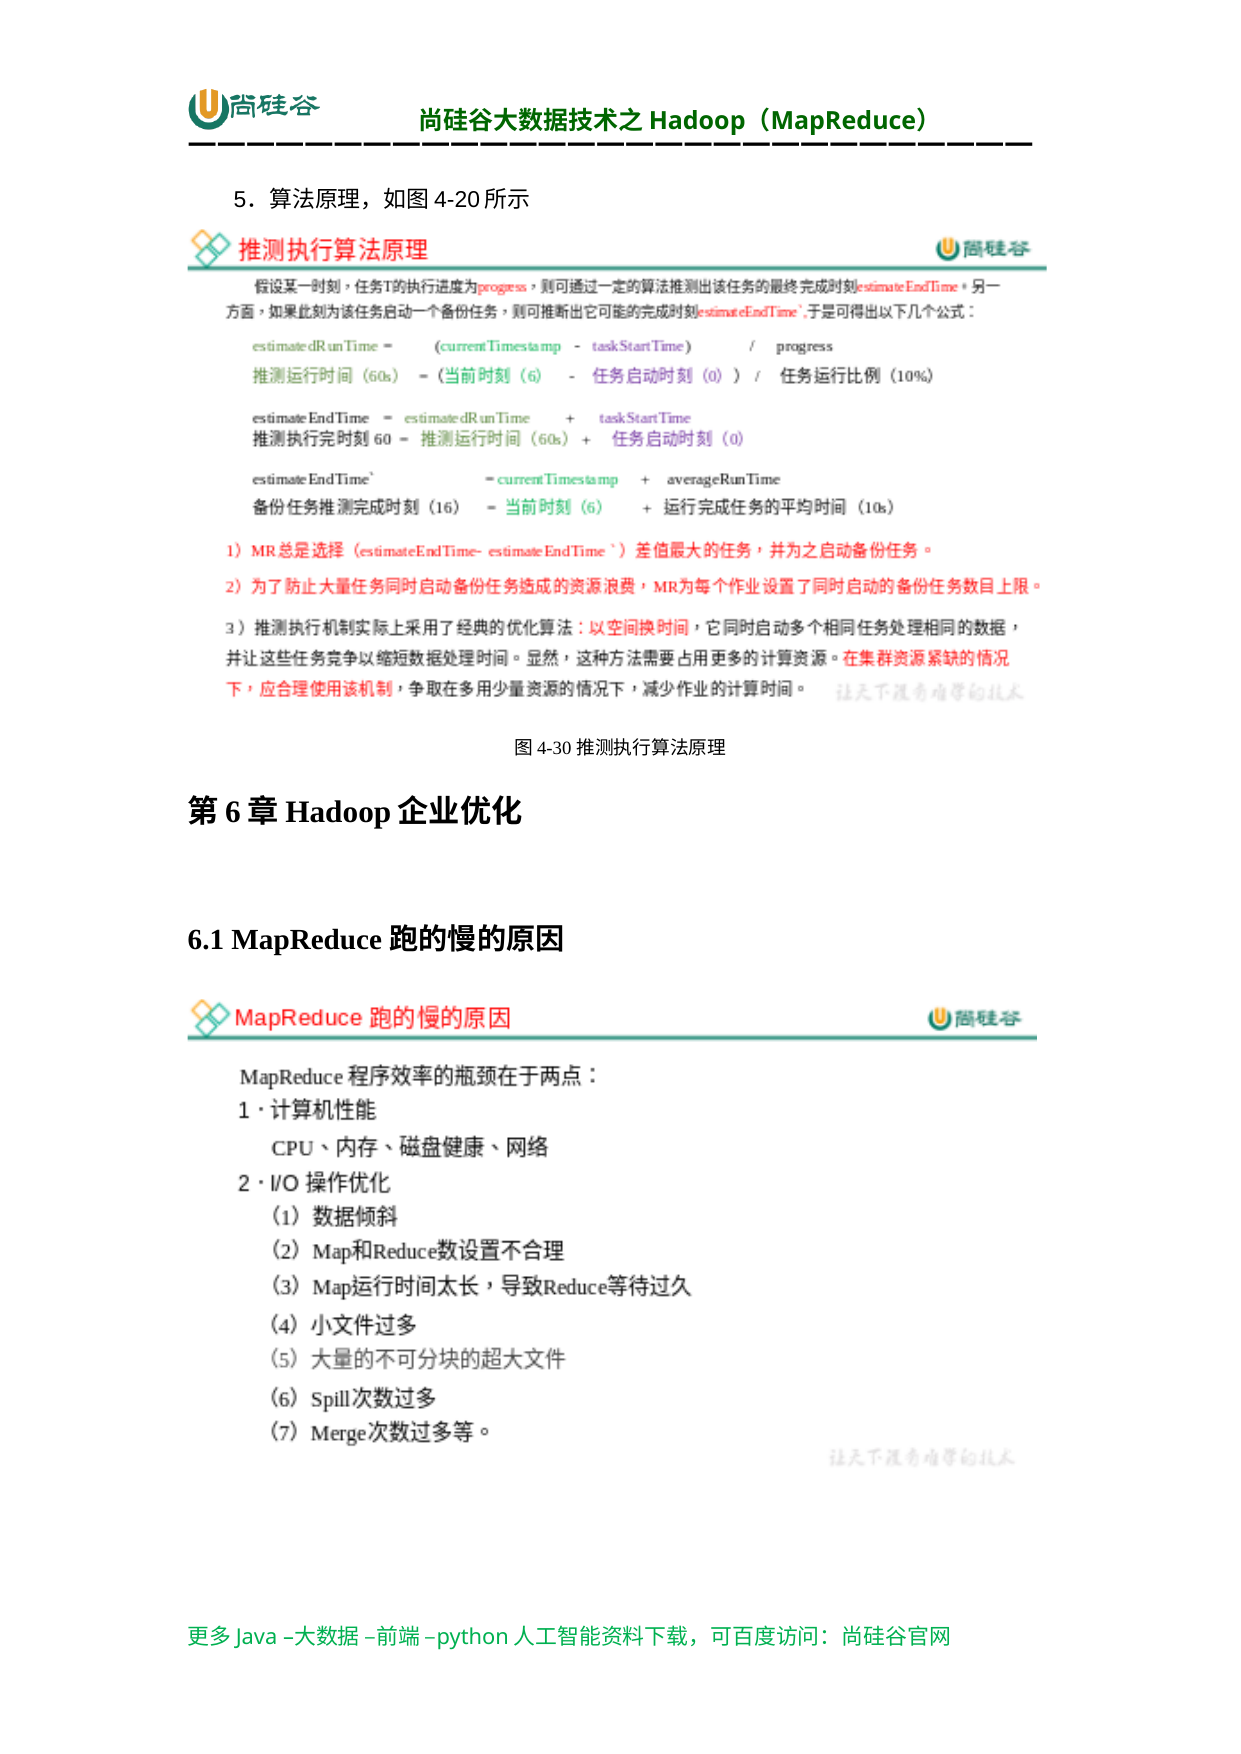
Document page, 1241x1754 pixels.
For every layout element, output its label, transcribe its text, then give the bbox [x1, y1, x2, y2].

picture [187, 88, 320, 130]
text 图4-30 推测执行算法原理 [187, 730, 1053, 762]
text 5．算法原理，如图4-20所示 [187, 165, 1053, 230]
subtitle 6.1 MapReduce 跑的慢的原因 [187, 904, 1053, 969]
subtitle 第6章 Hadoop企业优化 [187, 776, 1053, 841]
